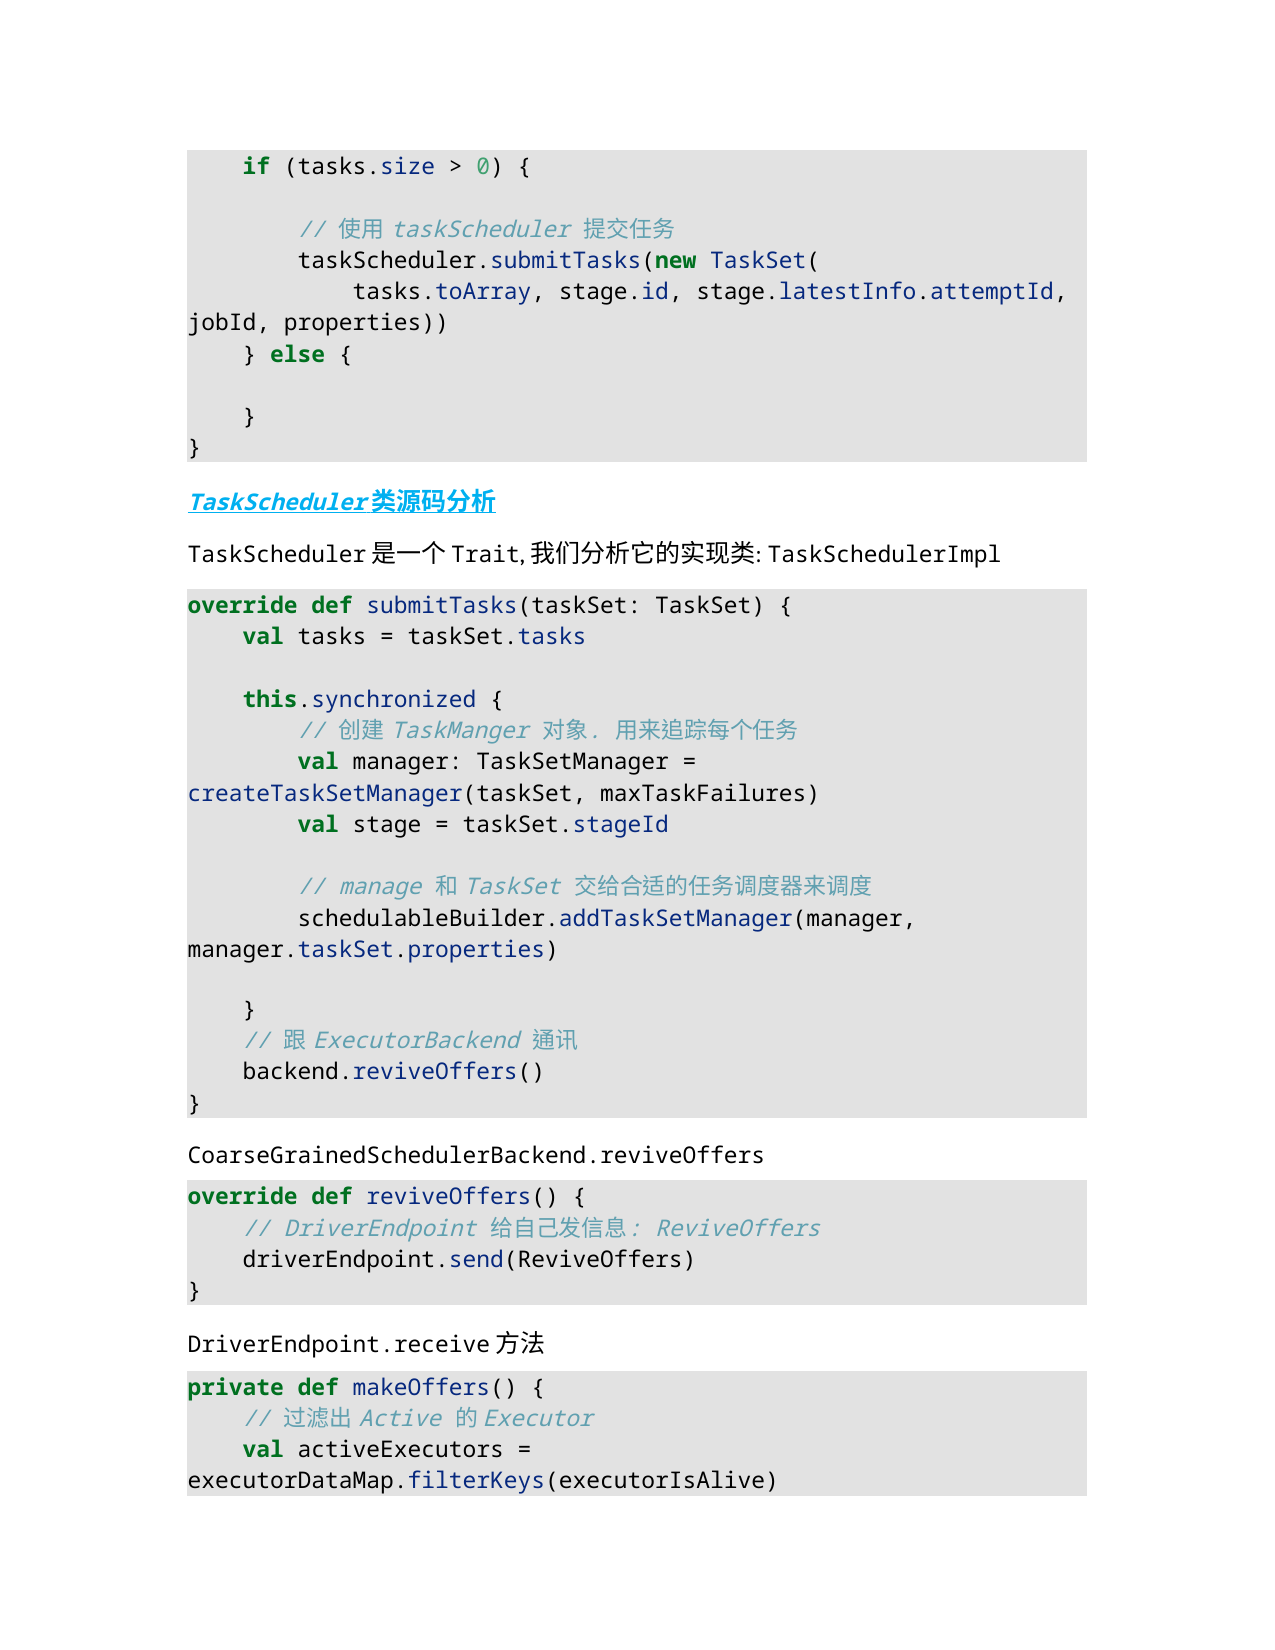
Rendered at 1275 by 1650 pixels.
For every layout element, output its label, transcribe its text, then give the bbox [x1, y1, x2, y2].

text override def submitTasks(taskSet: TaskSet) { val tasks = taskSet.tasks this.synchronized { // 创建 TaskManger 对象. 用来追踪每个任务 val manager: TaskSetManager = createTaskSetManager(taskSet, maxTaskFailures) val stage = taskSet.stageId // manage 和 TaskSet 交给合适的任务调度器来调度 schedulableBuilder.addTaskSetManager(manager, manager.taskSet.properties) } // 跟 ExecutorBackend 通讯 backend.reviveOffers() } [187, 589, 1087, 1118]
text override def reviveOffers() { // DriverEndpoint 给自己发信息: ReviveOffers driverEndpoint.send(ReviveOffers) } [201, 1180, 1087, 1305]
subtitle TaskScheduler类源码分析 [187, 483, 1087, 517]
text TaskScheduler是一个Trait, 我们分析它的实现类: TaskSchedulerImpl [187, 536, 1087, 570]
text DriverEndpoint.receive 方法 [187, 1326, 1087, 1360]
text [187, 150, 1087, 462]
text CoarseGrainedSchedulerBackend.reviveOffers [187, 1138, 1087, 1170]
